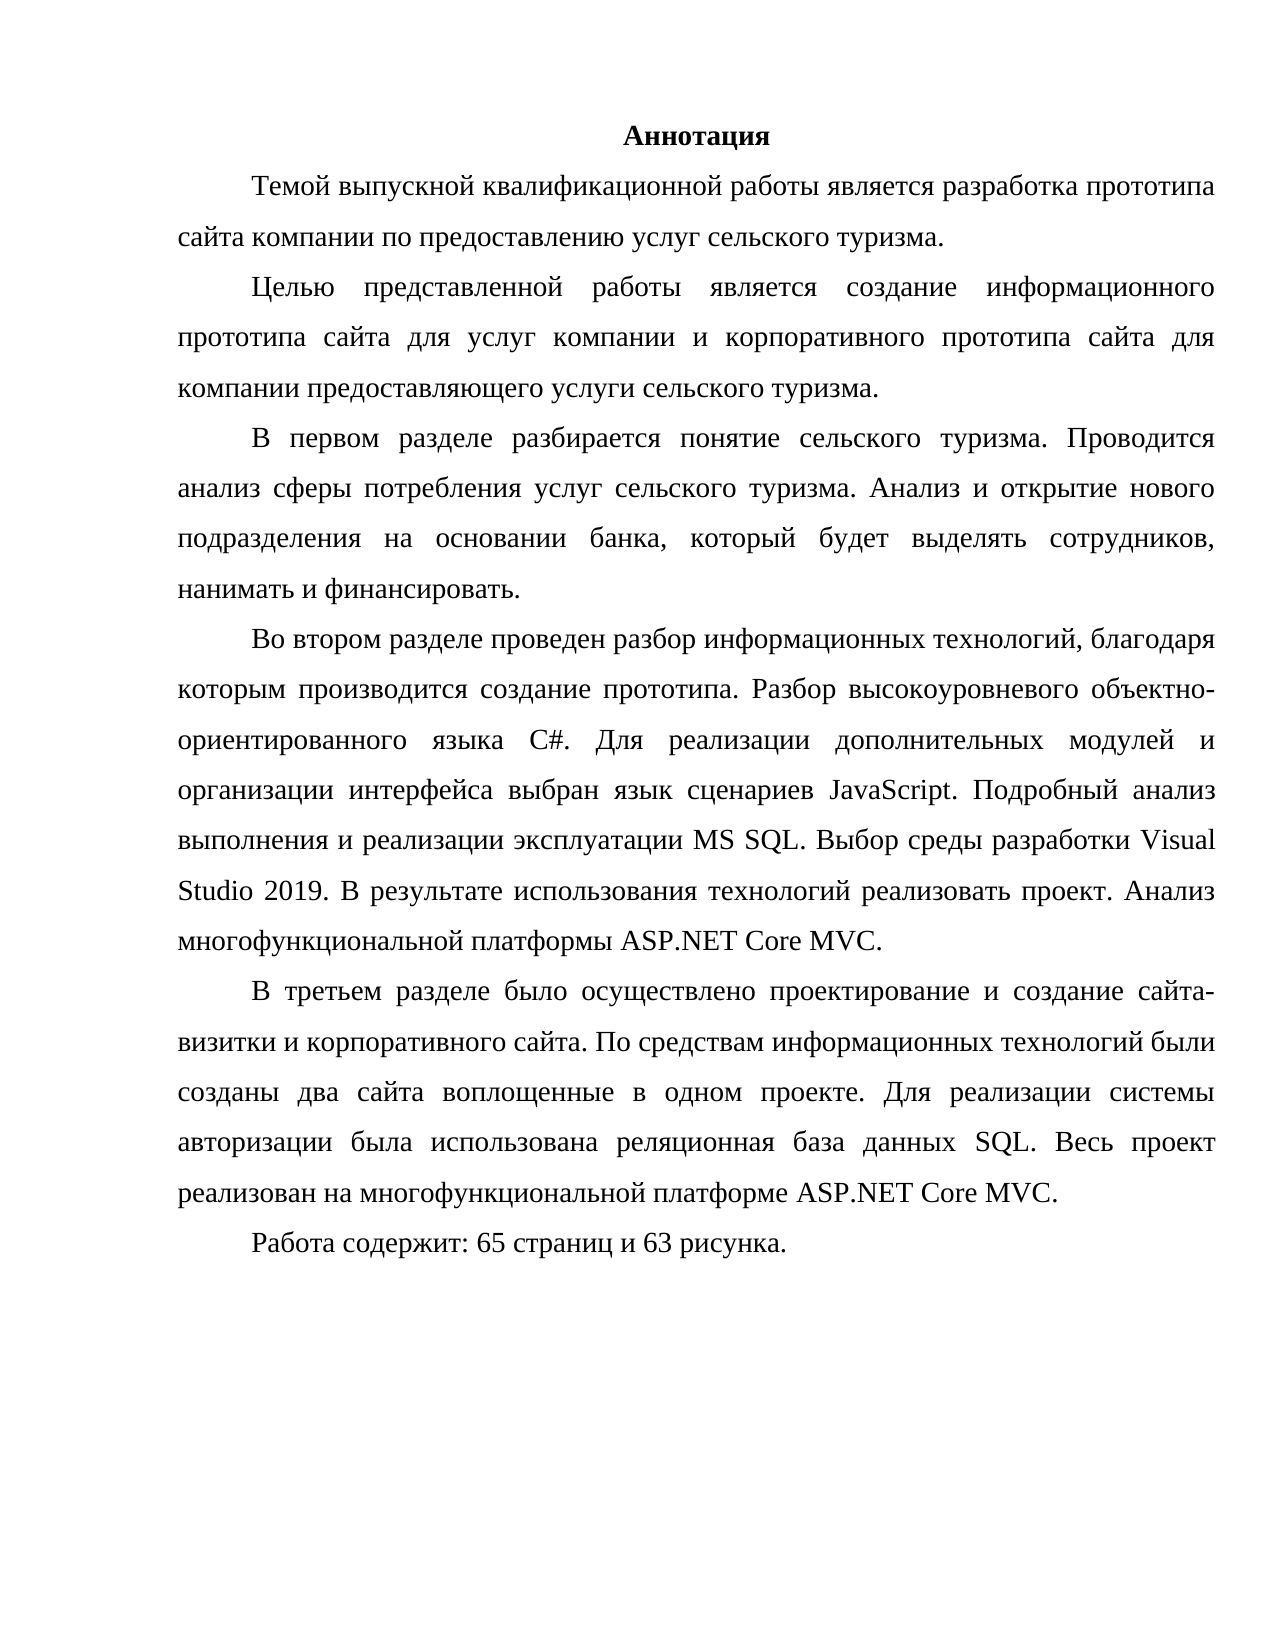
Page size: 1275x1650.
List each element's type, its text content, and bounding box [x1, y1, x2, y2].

text Аннотация [177, 118, 1216, 152]
text В третьем разделе было осуществлено проектирование и создание сайта-визитки и корпоративного сайта. По средствам информационных технологий были созданы два сайта воплощенные в одном проекте. Для реализации системы авторизации была использована реляционная база данных SQL. Весь проект реализован на многофункциональной платформе ASP.NET Core MVC. [177, 973, 1216, 1208]
text Темой выпускной квалификационной работы является разработка прототипа сайта компании по предоставлению услуг сельского туризма. [177, 168, 1216, 252]
text Целью представленной работы является создание информационного прототипа сайта для услуг компании и корпоративного прототипа сайта для компании предоставляющего услуги сельского туризма. [177, 269, 1216, 403]
text Во втором разделе проведен разбор информационных технологий, благодаря которым производится создание прототипа. Разбор высокоуровневого объектно-ориентированного языка C#. Для реализации дополнительных модулей и организации интерфейса выбран язык сценариев JavaScript. Подробный анализ выполнения и реализации эксплуатации MS SQL. Выбор среды разработки Visual Studio 2019. В результате использования технологий реализовать проект. Анализ многофункциональной платформы ASP.NET Core MVC. [177, 621, 1216, 957]
text Работа содержит: 65 страниц и 63 рисунка. [177, 1225, 1216, 1258]
text В первом разделе разбирается понятие сельского туризма. Проводится анализ сферы потребления услуг сельского туризма. Анализ и открытие нового подразделения на основании банка, который будет выделять сотрудников, нанимать и финансировать. [177, 420, 1216, 604]
